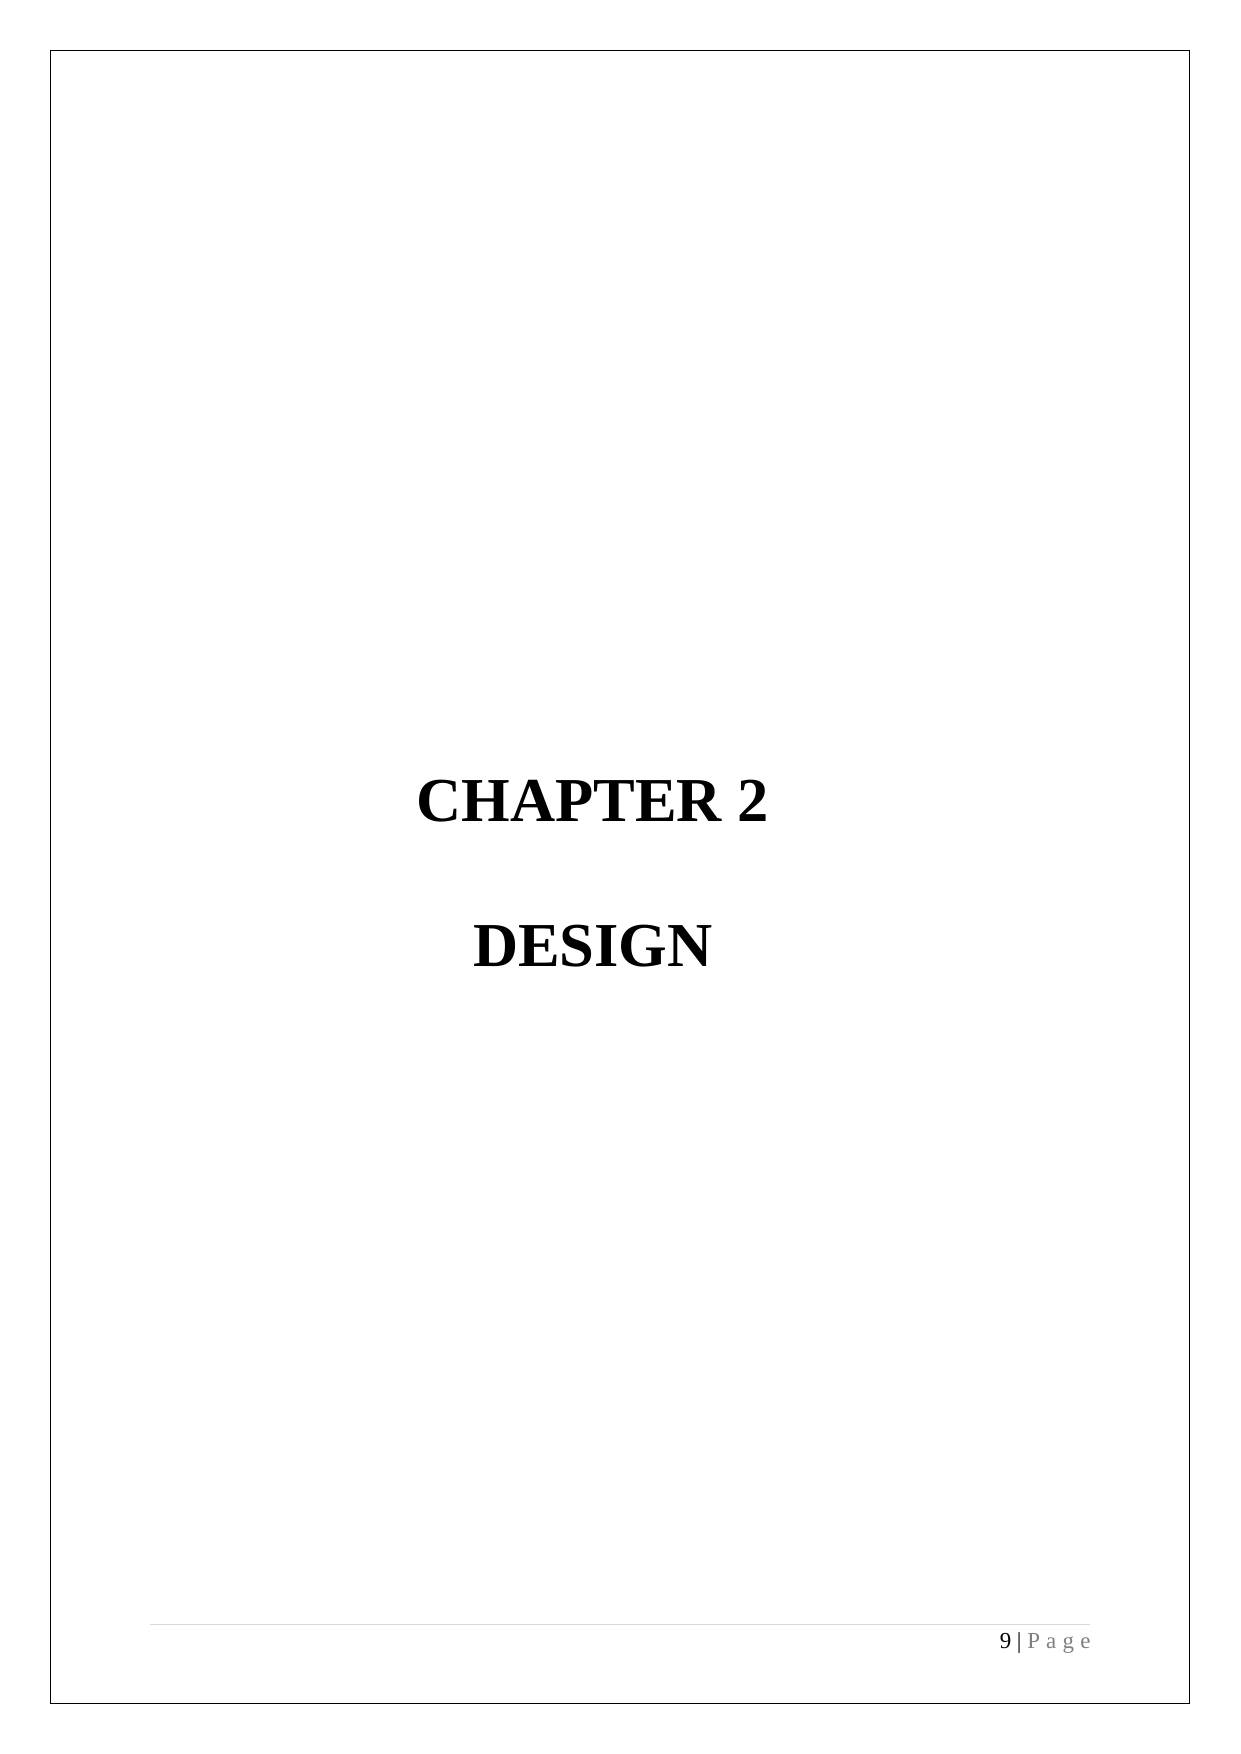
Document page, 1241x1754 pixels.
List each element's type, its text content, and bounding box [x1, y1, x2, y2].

text DESIGN [150, 908, 1035, 980]
text CHAPTER 2 [150, 763, 1035, 835]
